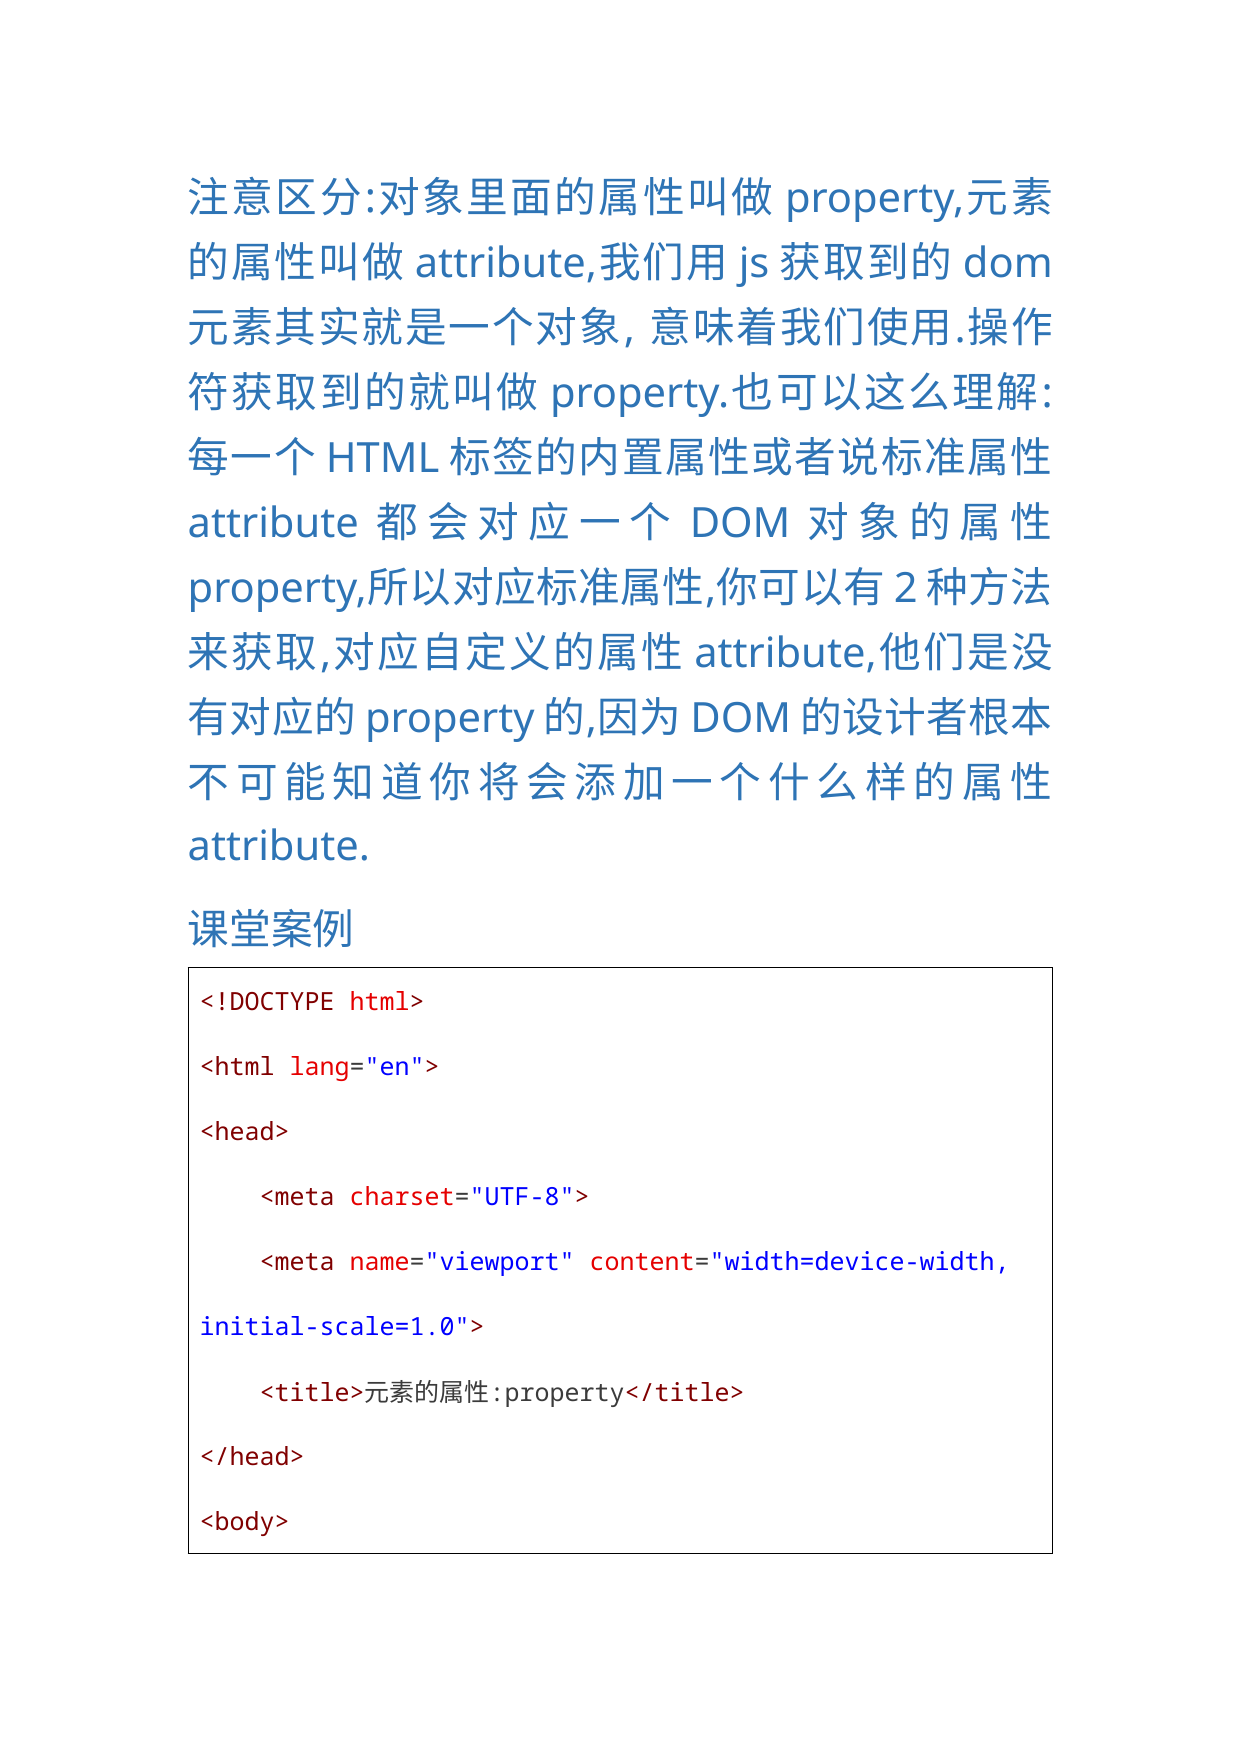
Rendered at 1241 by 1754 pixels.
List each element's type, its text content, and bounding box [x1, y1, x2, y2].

subtitle 注意区分:对象里面的属性叫做property,元素的属性叫做attribute,我们用js获取到的dom元素其实就是一个对象, 意味着我们使用.操作符获取到的就叫做property.也可以这么理解:每一个HTML标签的内置属性或者说标准属性attribute都会对应一个DOM对象的属性property,所以对应标准属性,你可以有2种方法来获取,对应自定义的属性attribute,他们是没有对应的property的,因为DOM的设计者根本不可能知道你将会添加一个什么样的属性attribute. [187, 162, 1053, 877]
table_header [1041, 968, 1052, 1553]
subtitle 课堂案例 [187, 894, 1053, 959]
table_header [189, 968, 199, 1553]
